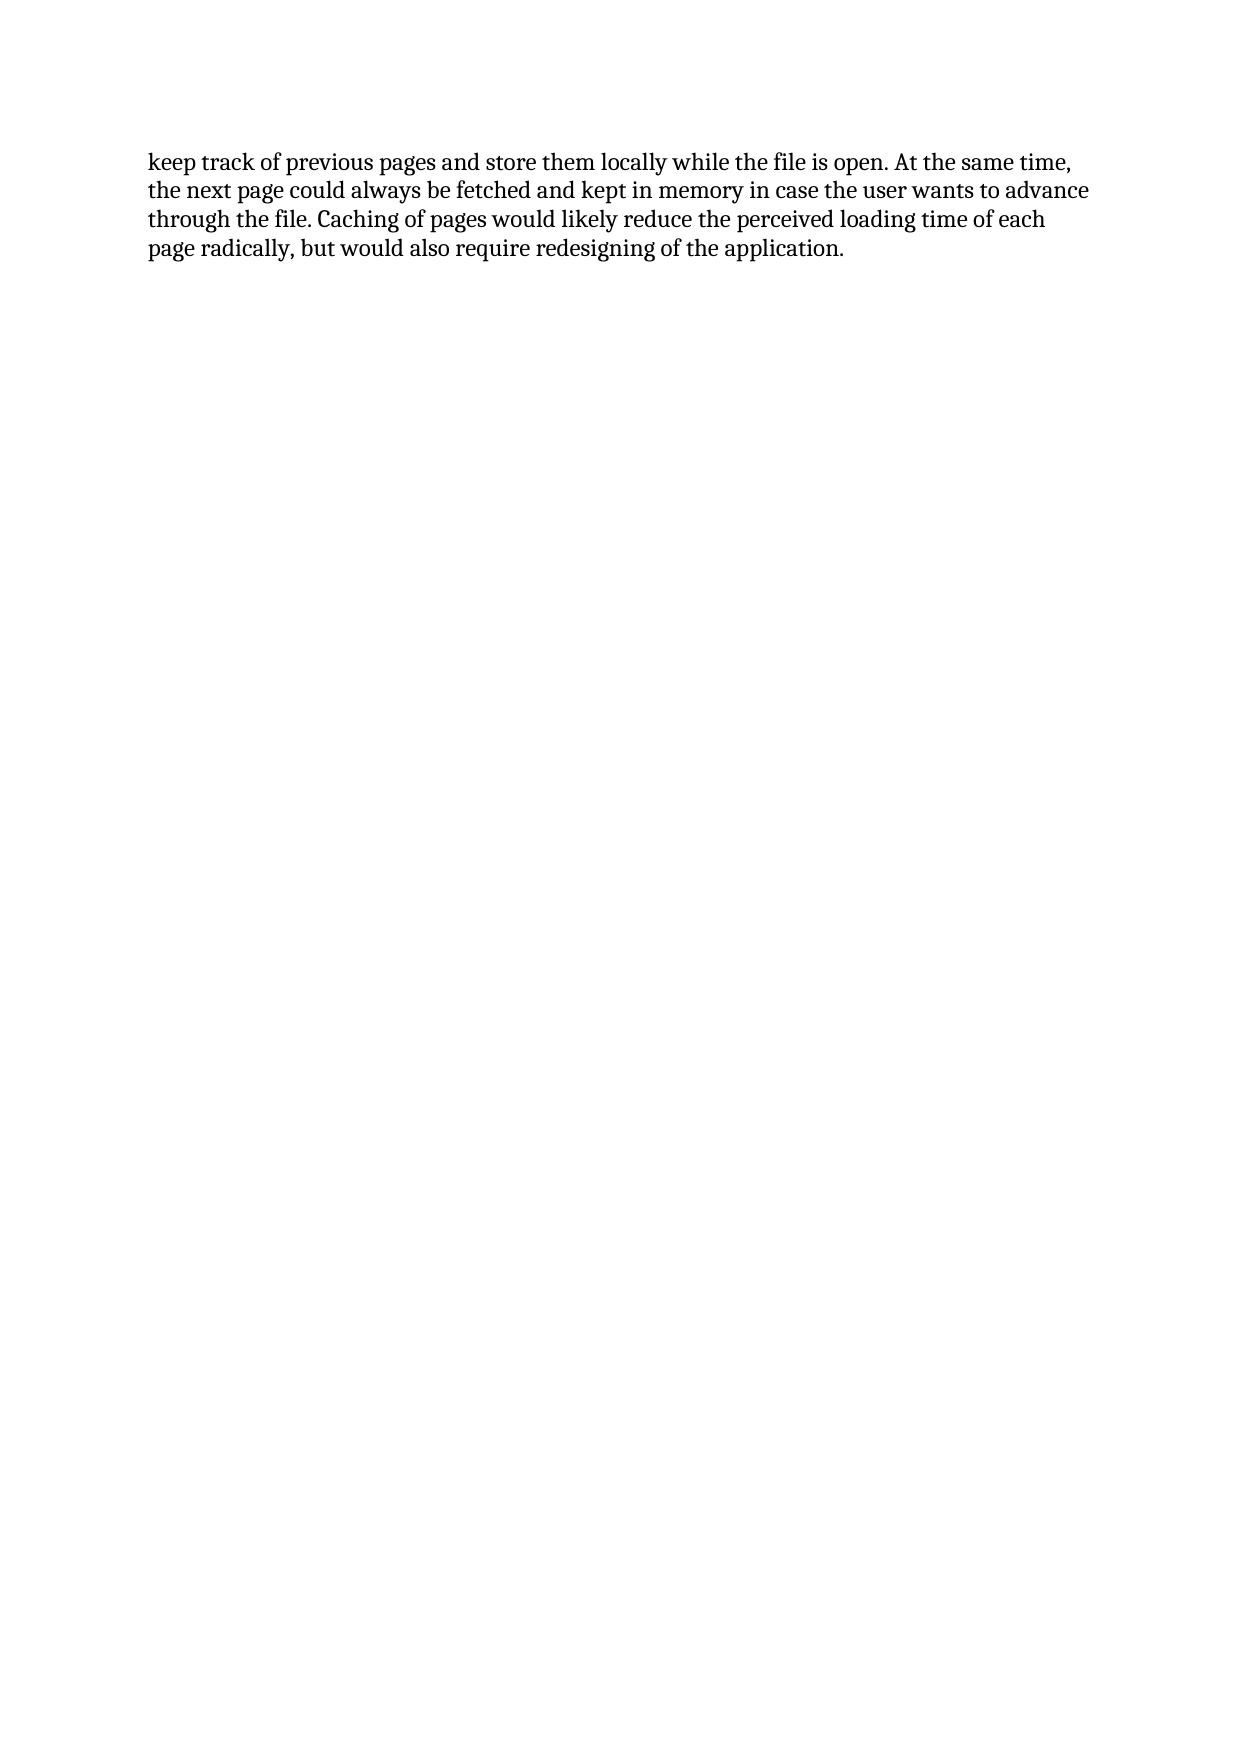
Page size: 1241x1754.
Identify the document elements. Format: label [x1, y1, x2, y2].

text [148, 148, 1092, 263]
